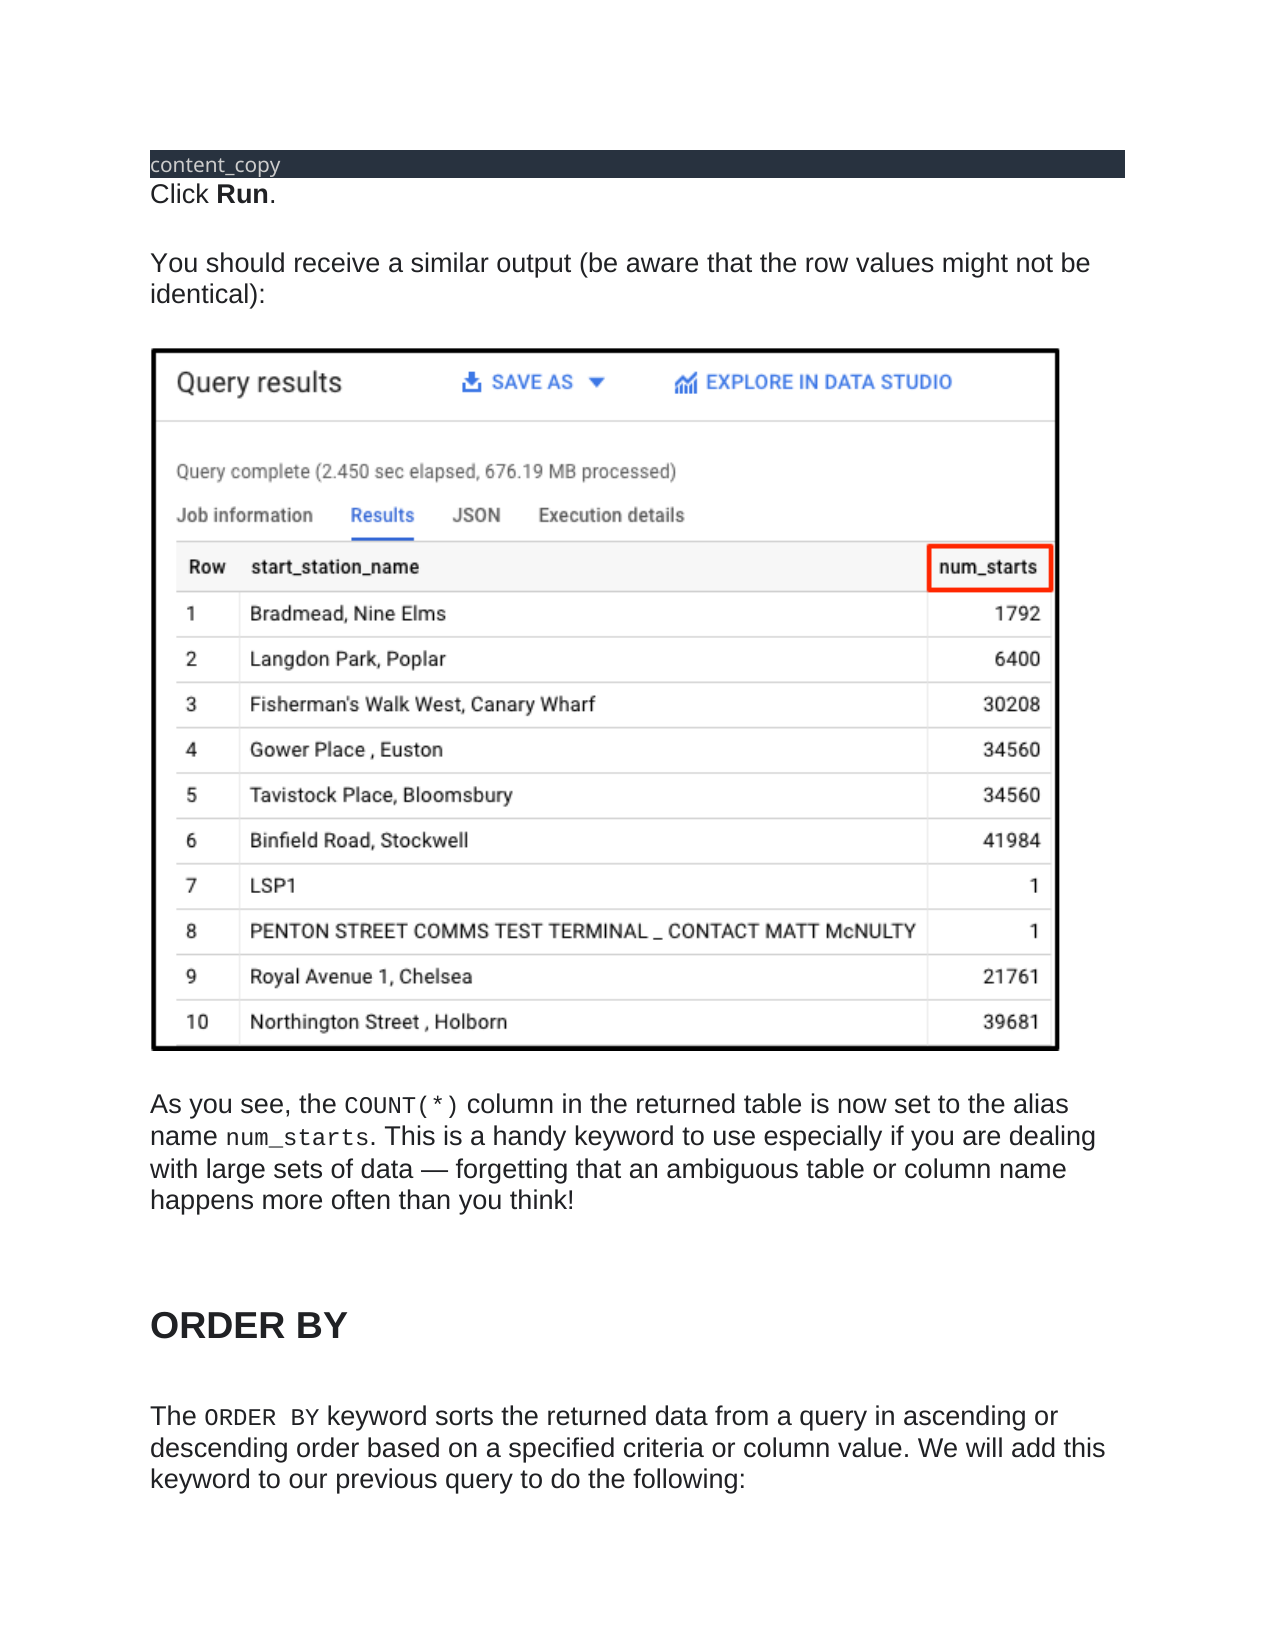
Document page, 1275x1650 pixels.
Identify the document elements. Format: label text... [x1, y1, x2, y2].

text Click Run. [150, 178, 1125, 210]
text As you see, the COUNT(*) column in the returned table is now set to the alias name num_starts. This is a handy keyword to use especially if you are dealing with large sets of data — forgetting that an ambiguous table or column name happens more often than you think! [150, 1088, 1125, 1216]
subtitle ORDER BY [150, 1303, 1125, 1346]
text You should receive a similar output (be aware that the row values might not be identical): [150, 247, 1125, 310]
text content_copy [150, 150, 1125, 178]
text The ORDER BY keyword sorts the returned data from a query in ascending or descending order based on a specified criteria or column value. We will add this keyword to our previous query to do the following: [150, 1399, 1125, 1495]
picture [150, 347, 1060, 1051]
